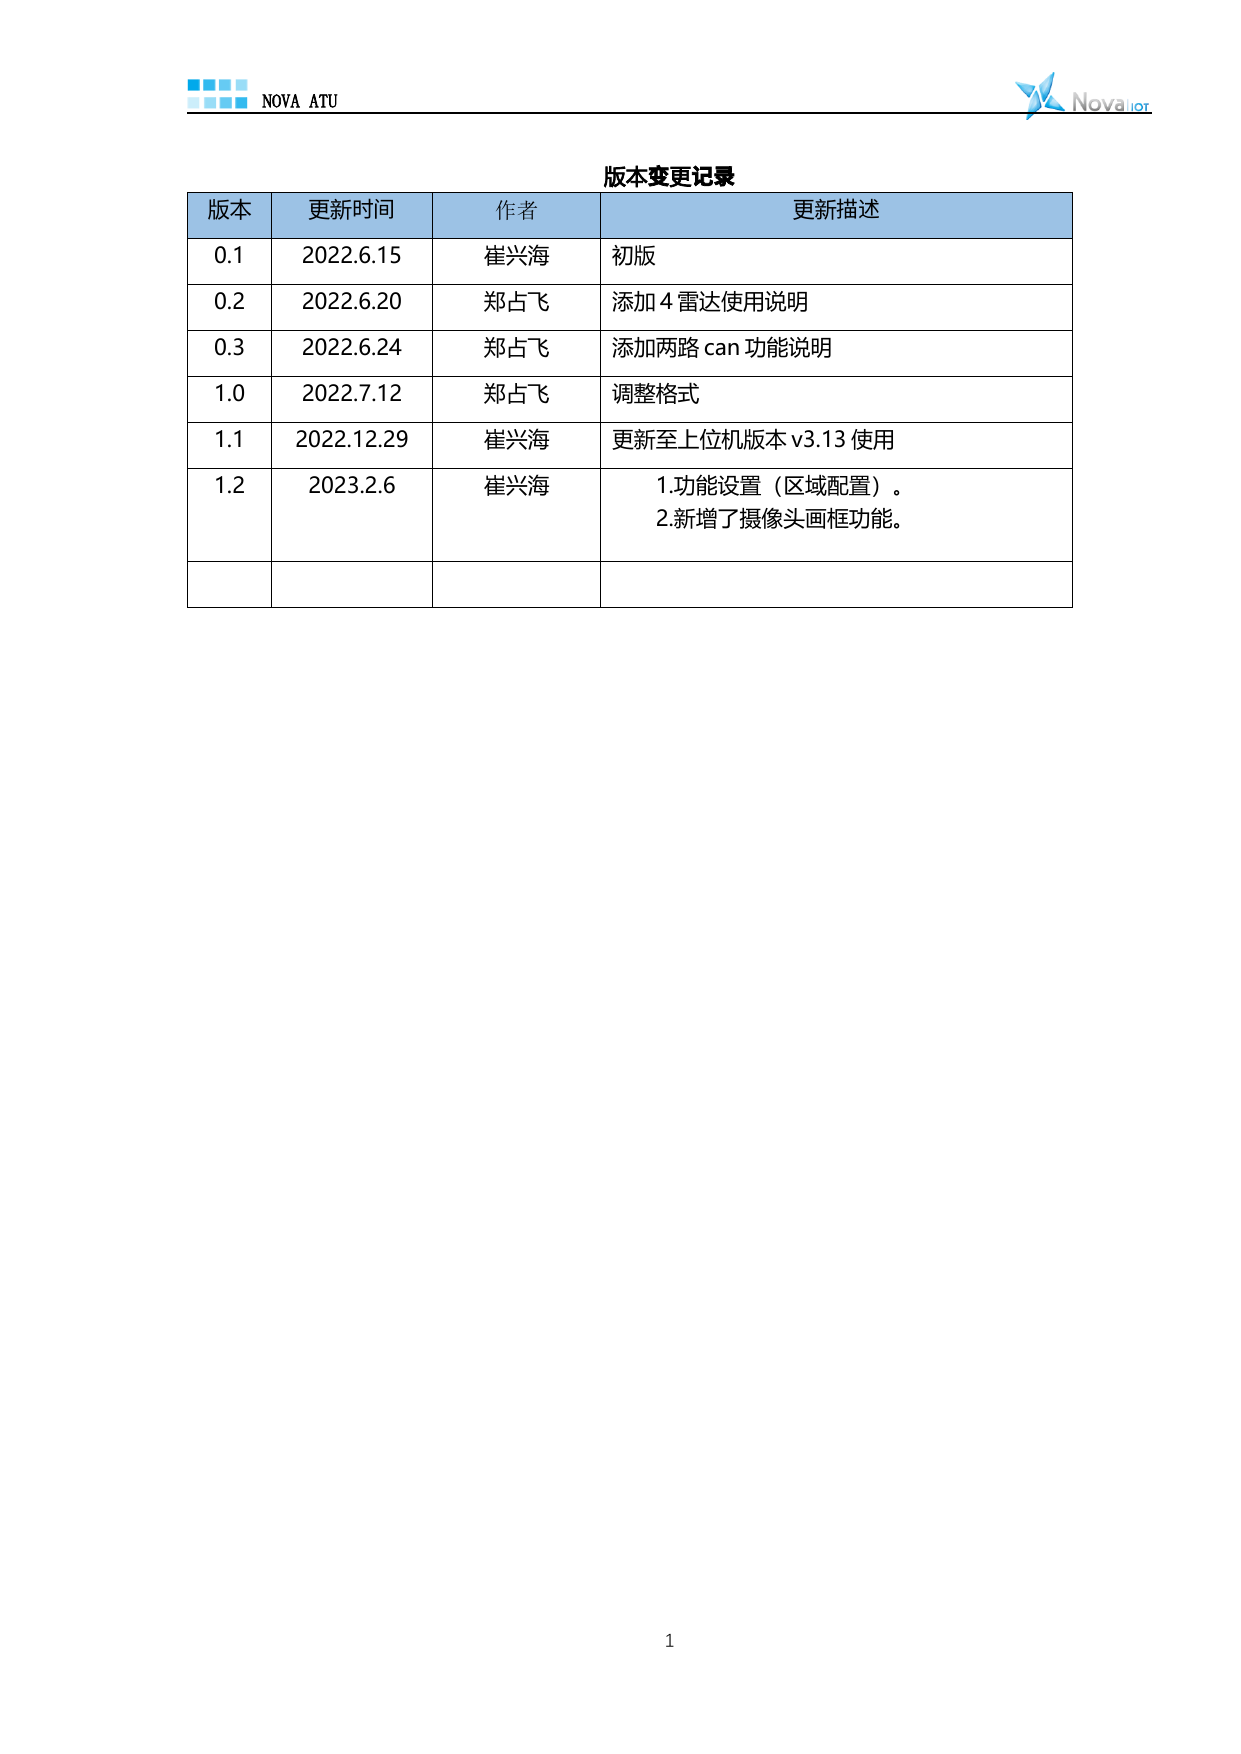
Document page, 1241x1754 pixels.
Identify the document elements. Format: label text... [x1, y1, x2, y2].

table_cell [188, 562, 271, 607]
table_cell 0.2 [188, 285, 271, 330]
table_cell 2022.6.20 [272, 285, 432, 330]
table_cell 1.2 [188, 469, 271, 561]
table_cell 2022.6.24 [272, 331, 432, 376]
table_cell 1.0 [188, 377, 271, 422]
table_cell 2023.2.6 [272, 469, 432, 561]
table_cell 1.功能设置（区域配置）。 2.新增了摄像头画框功能。 [601, 469, 1072, 561]
picture [1013, 114, 1152, 120]
table_cell 0.1 [188, 239, 271, 284]
picture [187, 114, 257, 118]
table_cell 崔兴海 [433, 423, 600, 468]
table_cell 崔兴海 [433, 239, 600, 284]
picture [187, 70, 257, 112]
table_cell 2022.6.15 [272, 239, 432, 284]
text 版本变更记录 [187, 159, 1152, 192]
table_header 版本 [188, 193, 271, 238]
table_cell 1.1 [188, 423, 271, 468]
table_cell 郑占飞 [433, 377, 600, 422]
table_cell 0.3 [188, 331, 271, 376]
table_cell 2022.7.12 [272, 377, 432, 422]
table_header 作者 [433, 193, 600, 238]
table_header 更新描述 [601, 193, 1072, 238]
table_cell 调整格式 [601, 377, 1072, 422]
table_header 更新时间 [272, 193, 432, 238]
table_cell 郑占飞 [433, 331, 600, 376]
table_cell 添加两路can功能说明 [601, 331, 1072, 376]
table_cell 郑占飞 [433, 285, 600, 330]
table_cell [272, 562, 432, 607]
table_cell [433, 562, 600, 607]
table_cell 崔兴海 [433, 469, 600, 561]
table_cell [601, 562, 1072, 607]
table_cell 更新至上位机版本v3.13使用 [601, 423, 1072, 468]
table_cell 2022.12.29 [272, 423, 432, 468]
table_cell 初版 [601, 239, 1072, 284]
table_cell 添加4雷达使用说明 [601, 285, 1072, 330]
picture [1013, 72, 1152, 112]
